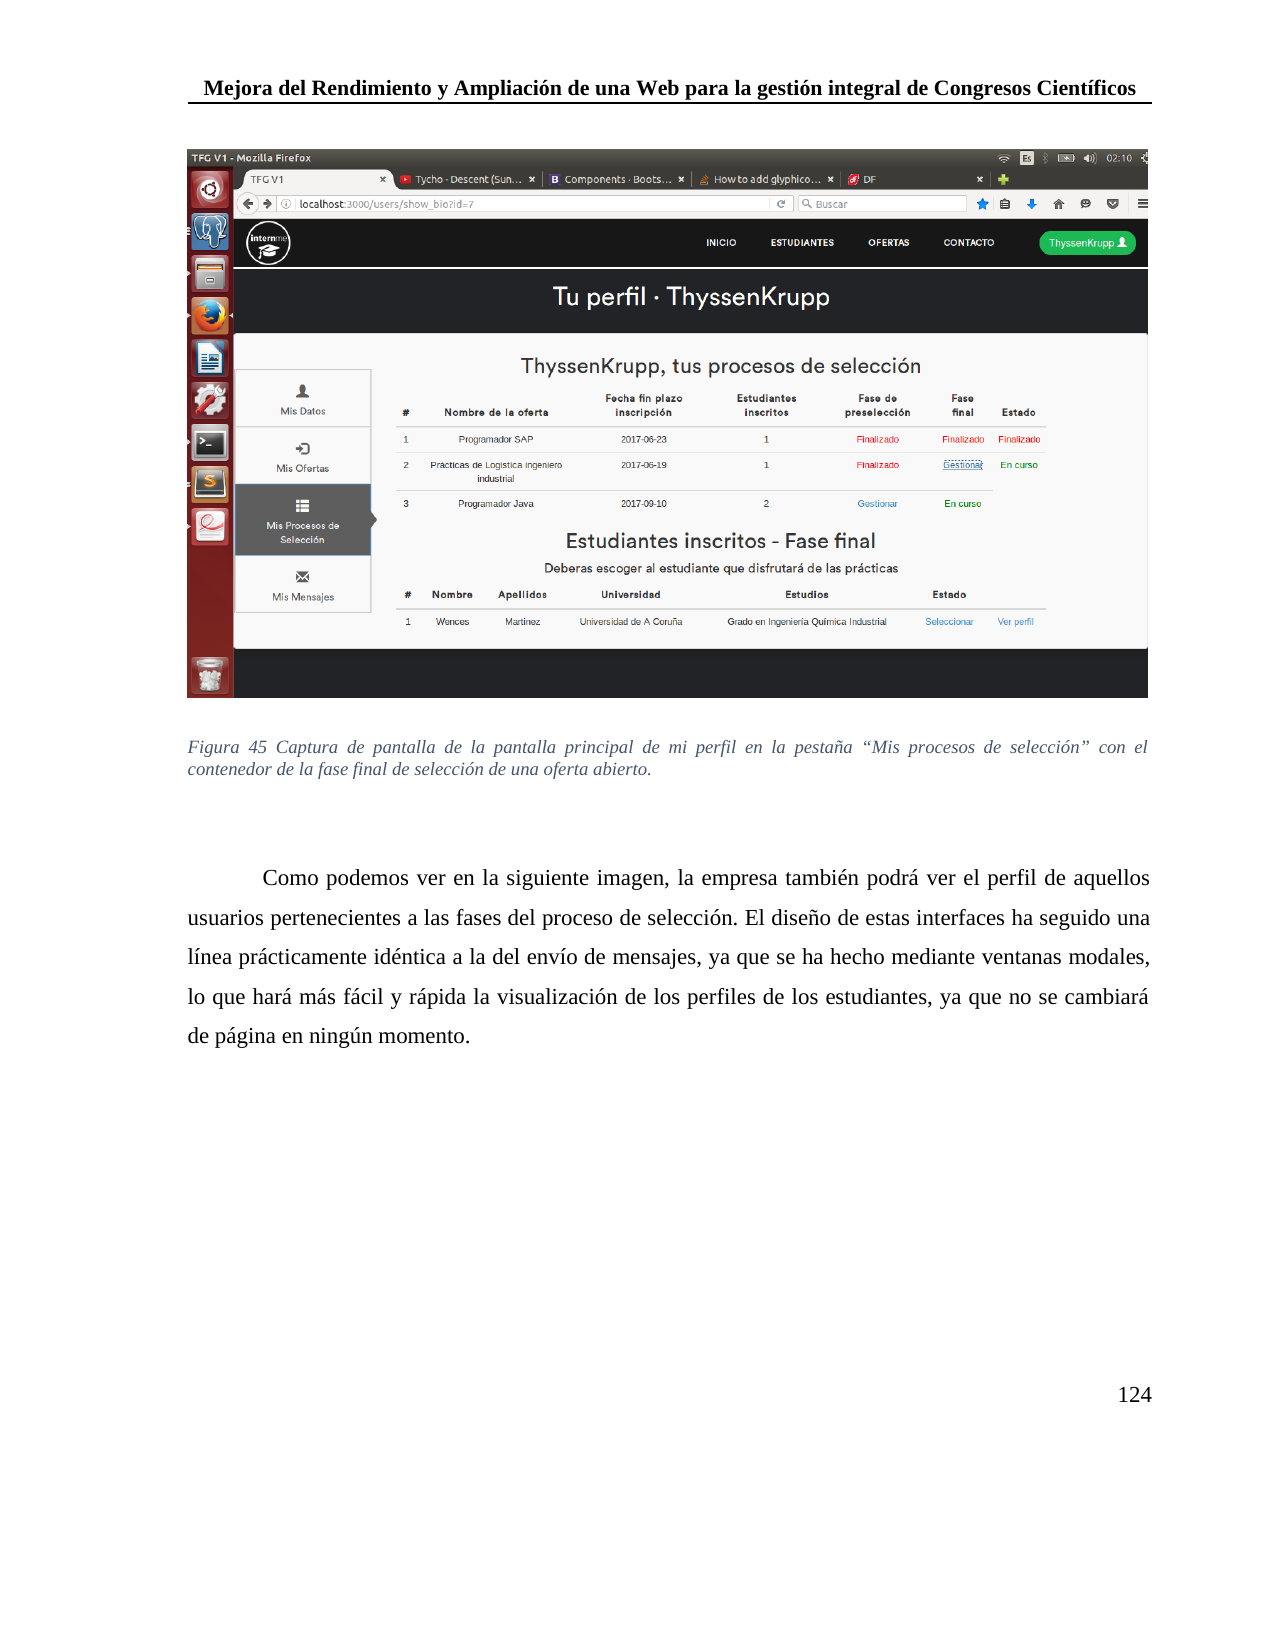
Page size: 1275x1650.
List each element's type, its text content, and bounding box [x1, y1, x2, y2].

picture [187, 149, 1148, 698]
text Como podemos ver en la siguiente imagen, la empresa también podrá ver el perfil de aquellos usuarios pertenecientes a las fases del proceso de selección. El diseño de estas interfaces ha seguido una línea prácticamente idéntica a la del envío de mensajes, ya que se ha hecho mediante ventanas modales, lo que hará más fácil y rápida la visualización de los perfiles de los estudiantes, ya que no se cambiará de página en ningún momento. [187, 864, 1152, 1049]
